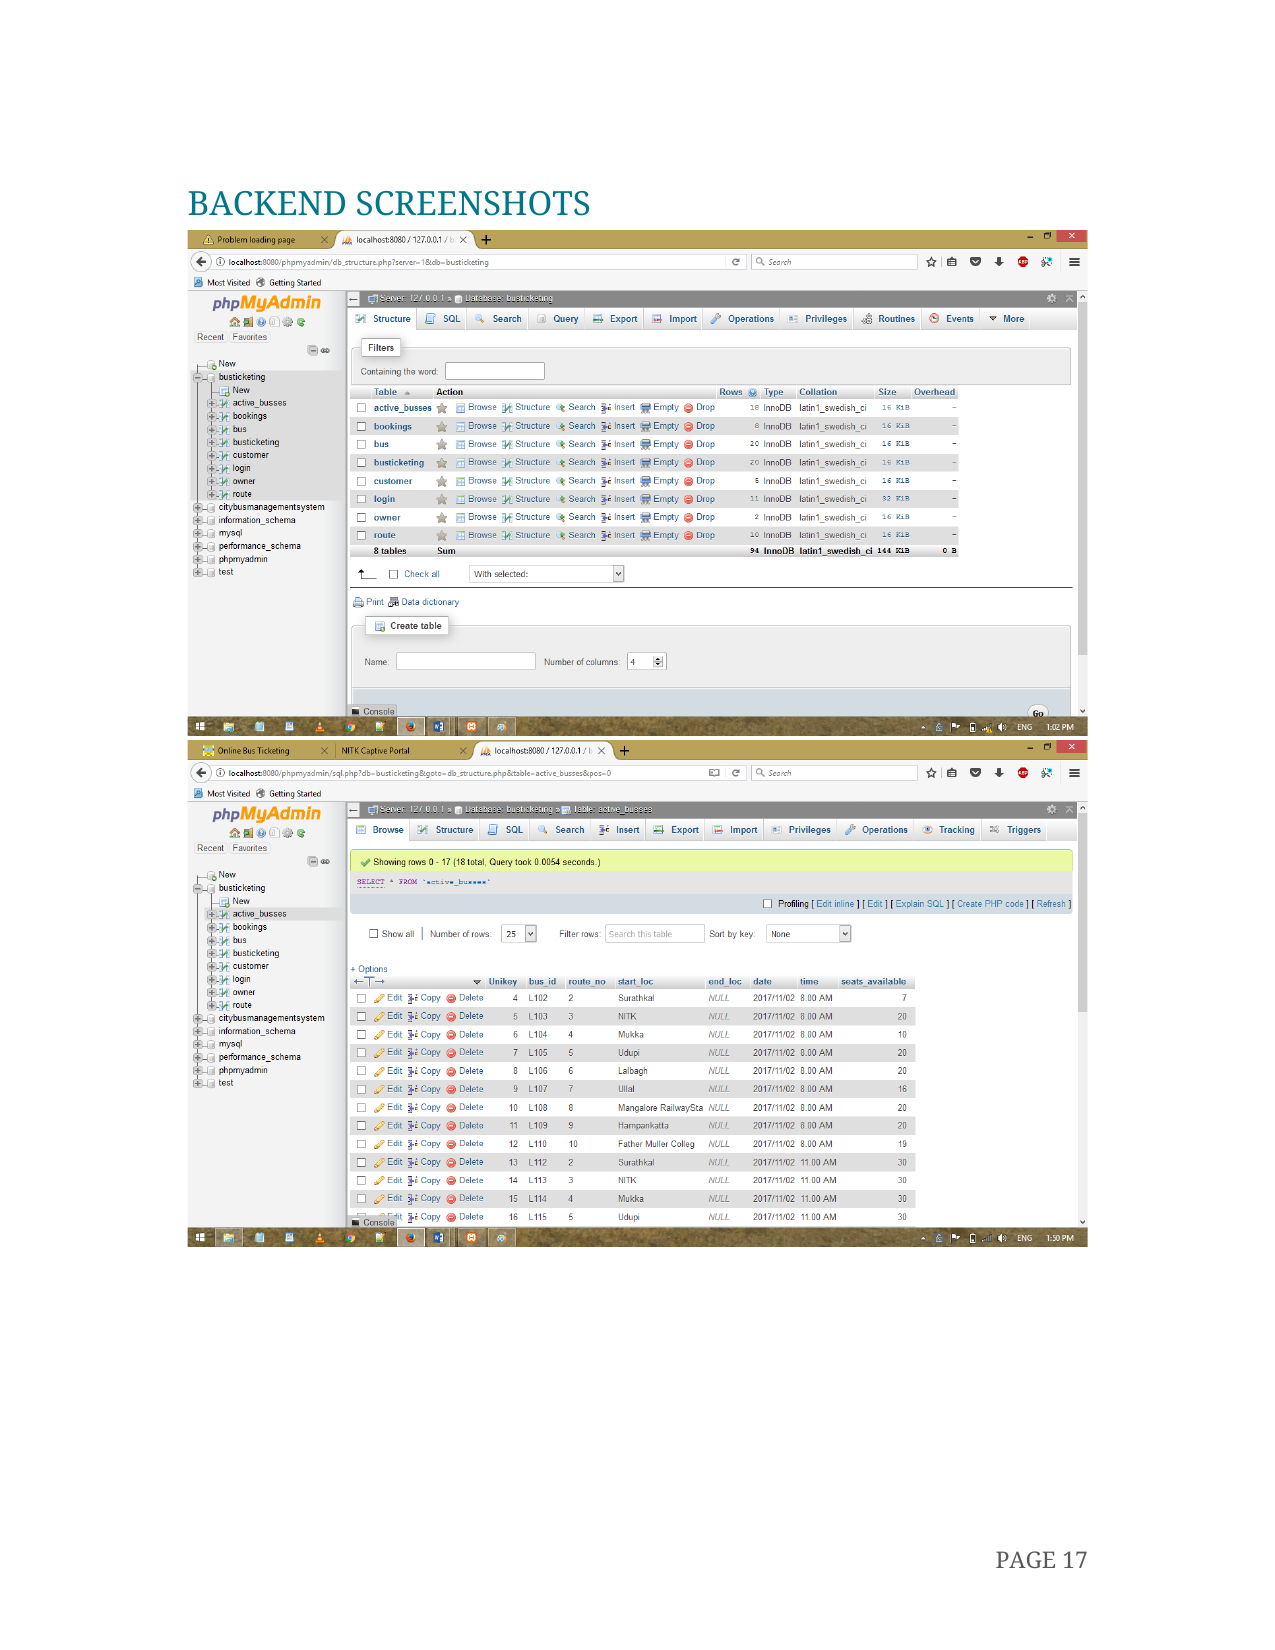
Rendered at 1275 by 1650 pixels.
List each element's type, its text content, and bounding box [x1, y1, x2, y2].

picture [187, 230, 1088, 736]
picture [187, 740, 1088, 1247]
subtitle BACKEND SCREENSHOTS [187, 180, 1087, 230]
